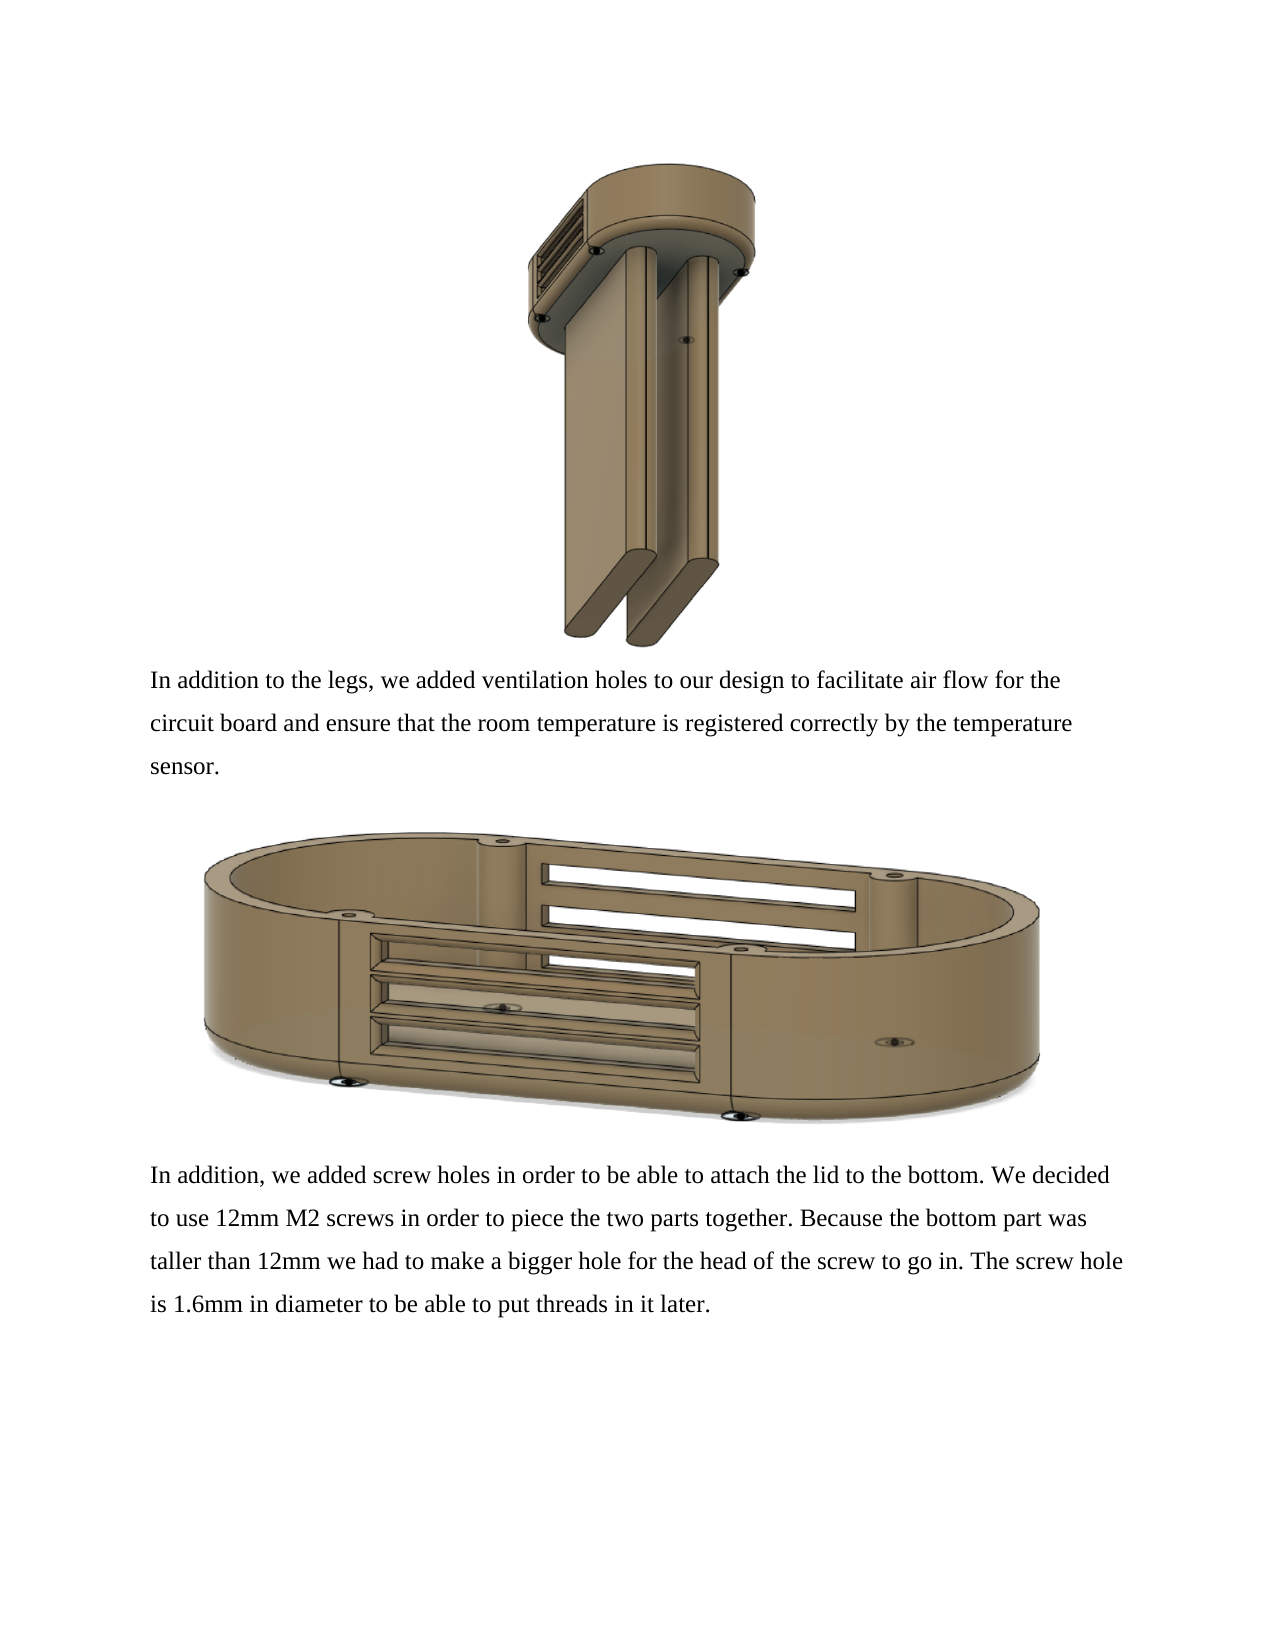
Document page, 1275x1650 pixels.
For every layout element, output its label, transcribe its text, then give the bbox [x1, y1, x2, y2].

picture [466, 150, 809, 652]
text In addition, we added screw holes in order to be able to attach the lid to the bottom. We decided to use 12mm M2 screws in order to piece the two parts together. Because the bottom part was taller than 12mm we had to make a bigger hole for the head of the screw to go in. The screw hole is 1.6mm in diameter to be able to put threads in it later. [150, 1160, 1125, 1318]
picture [151, 794, 1124, 1148]
text In addition to the legs, we added ventilation holes to our design to facilitate air flow for the circuit board and ensure that the room temperature is registered correctly by the temperature sensor. [150, 665, 1125, 780]
